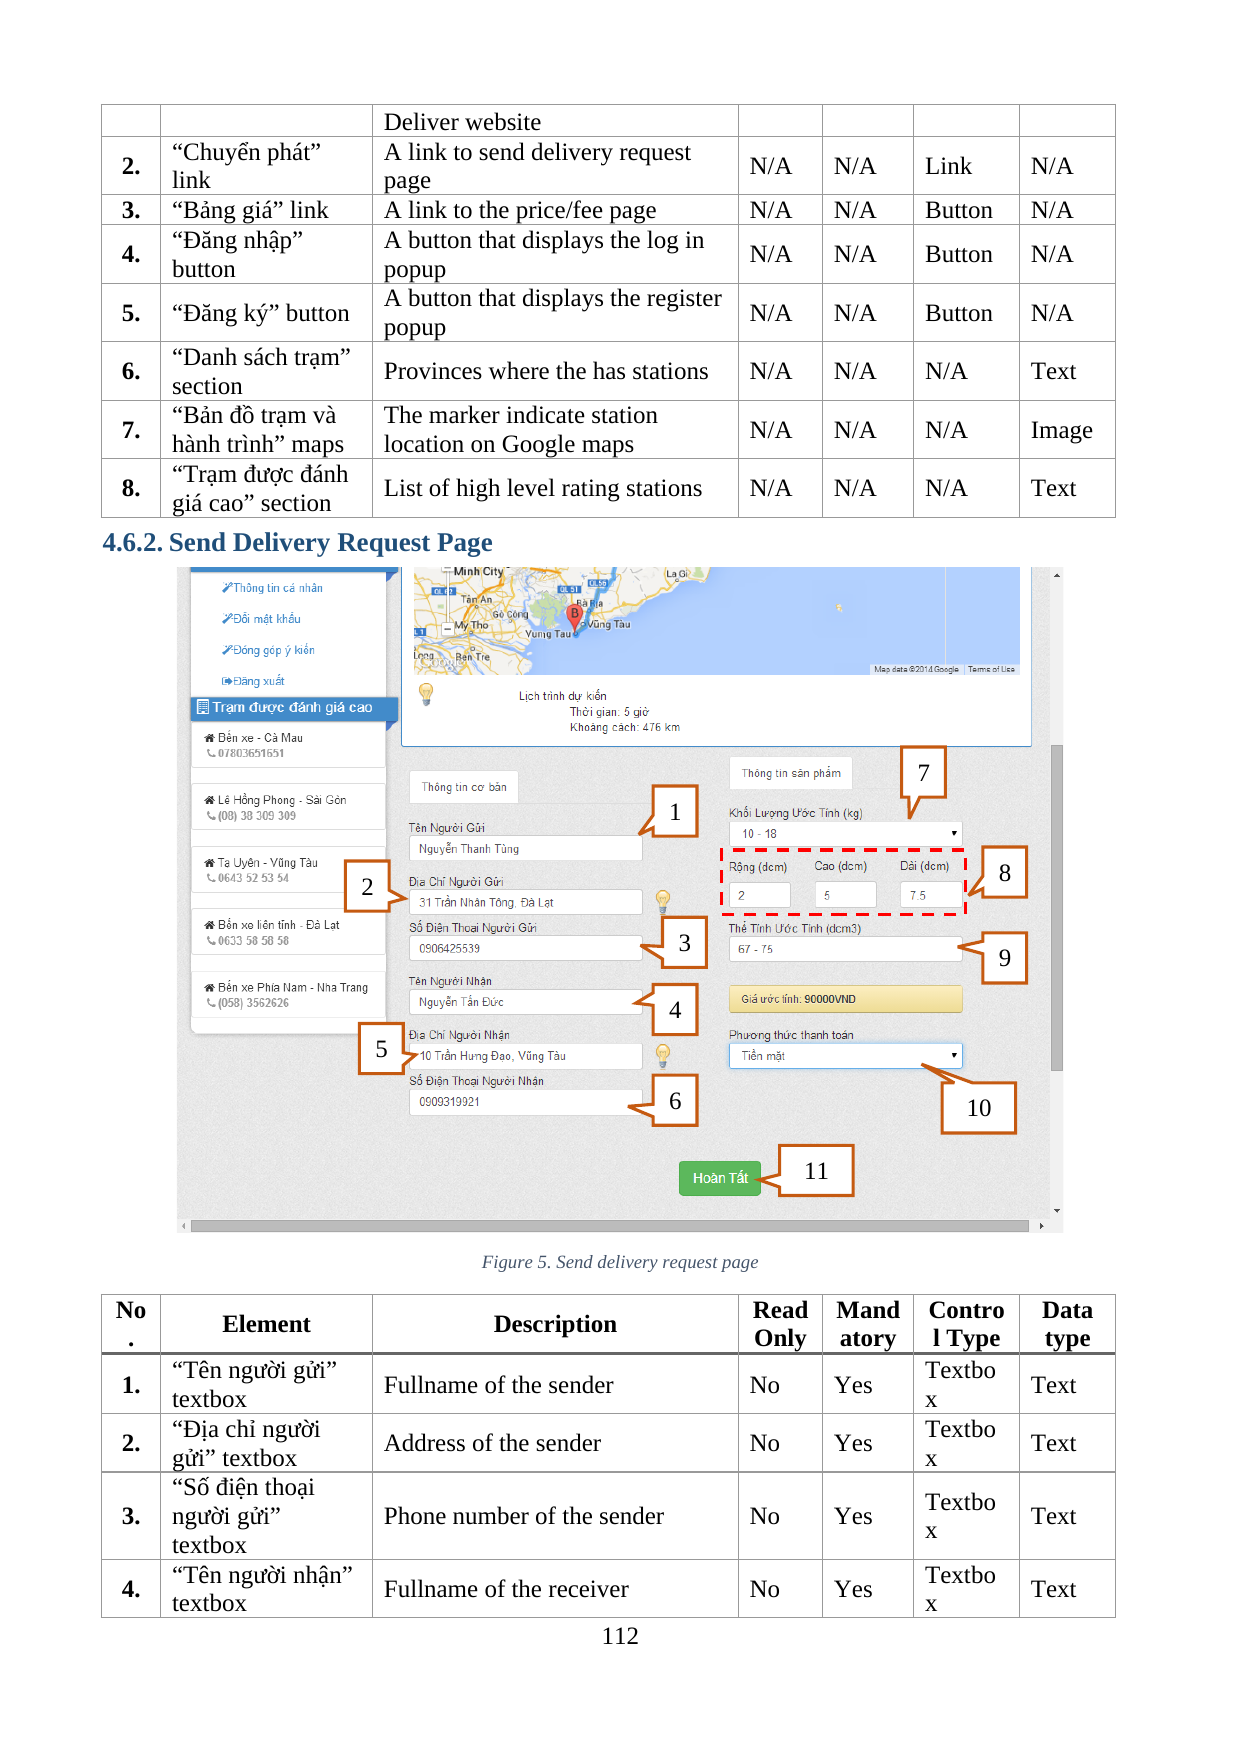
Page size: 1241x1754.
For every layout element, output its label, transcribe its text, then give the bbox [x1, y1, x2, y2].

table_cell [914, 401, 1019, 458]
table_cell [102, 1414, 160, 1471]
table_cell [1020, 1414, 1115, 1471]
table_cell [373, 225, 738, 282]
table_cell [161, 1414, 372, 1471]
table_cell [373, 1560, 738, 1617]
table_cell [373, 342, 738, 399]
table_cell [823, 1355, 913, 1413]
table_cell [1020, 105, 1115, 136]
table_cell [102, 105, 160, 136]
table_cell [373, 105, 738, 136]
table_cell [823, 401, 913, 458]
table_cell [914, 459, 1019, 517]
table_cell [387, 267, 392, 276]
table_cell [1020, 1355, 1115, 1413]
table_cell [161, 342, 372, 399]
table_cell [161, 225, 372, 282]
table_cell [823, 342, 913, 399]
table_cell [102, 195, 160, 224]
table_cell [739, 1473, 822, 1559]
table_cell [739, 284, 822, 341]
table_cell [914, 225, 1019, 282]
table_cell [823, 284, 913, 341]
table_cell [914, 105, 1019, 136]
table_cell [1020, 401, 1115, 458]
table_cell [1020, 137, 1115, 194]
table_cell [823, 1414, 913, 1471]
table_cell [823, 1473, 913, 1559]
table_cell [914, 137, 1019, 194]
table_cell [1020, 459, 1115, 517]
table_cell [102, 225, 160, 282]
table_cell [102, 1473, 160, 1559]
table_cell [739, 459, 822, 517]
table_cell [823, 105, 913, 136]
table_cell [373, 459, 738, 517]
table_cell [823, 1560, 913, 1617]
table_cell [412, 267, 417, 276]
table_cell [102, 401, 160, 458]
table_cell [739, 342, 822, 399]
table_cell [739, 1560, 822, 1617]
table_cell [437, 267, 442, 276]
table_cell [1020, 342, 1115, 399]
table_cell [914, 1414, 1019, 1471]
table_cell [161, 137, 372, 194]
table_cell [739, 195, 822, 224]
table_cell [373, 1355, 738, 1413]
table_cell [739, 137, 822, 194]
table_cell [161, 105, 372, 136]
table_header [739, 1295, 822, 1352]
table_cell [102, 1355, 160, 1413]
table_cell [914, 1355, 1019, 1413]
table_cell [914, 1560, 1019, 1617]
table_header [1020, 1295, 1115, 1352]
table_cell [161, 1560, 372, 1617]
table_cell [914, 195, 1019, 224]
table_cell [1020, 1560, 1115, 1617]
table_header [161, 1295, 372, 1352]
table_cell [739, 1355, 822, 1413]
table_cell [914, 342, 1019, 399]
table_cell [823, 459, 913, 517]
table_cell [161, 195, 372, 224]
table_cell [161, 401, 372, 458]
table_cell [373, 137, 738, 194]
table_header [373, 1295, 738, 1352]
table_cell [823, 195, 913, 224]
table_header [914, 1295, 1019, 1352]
picture [176, 567, 1064, 1233]
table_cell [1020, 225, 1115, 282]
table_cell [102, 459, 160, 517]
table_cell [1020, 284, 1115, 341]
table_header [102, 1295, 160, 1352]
subtitle Send Delivery Request Page [163, 526, 1128, 557]
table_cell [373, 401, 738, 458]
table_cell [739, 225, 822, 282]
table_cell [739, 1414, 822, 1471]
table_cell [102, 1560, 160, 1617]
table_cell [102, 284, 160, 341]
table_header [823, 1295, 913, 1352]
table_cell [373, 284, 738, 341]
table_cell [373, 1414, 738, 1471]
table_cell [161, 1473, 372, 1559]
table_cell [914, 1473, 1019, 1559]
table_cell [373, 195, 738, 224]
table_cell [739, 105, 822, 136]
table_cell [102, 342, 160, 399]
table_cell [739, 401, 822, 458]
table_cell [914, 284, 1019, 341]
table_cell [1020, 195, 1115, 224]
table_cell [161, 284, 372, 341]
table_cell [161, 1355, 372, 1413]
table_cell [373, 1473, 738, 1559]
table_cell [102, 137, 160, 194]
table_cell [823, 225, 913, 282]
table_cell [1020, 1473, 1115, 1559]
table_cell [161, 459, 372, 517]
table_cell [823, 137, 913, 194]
